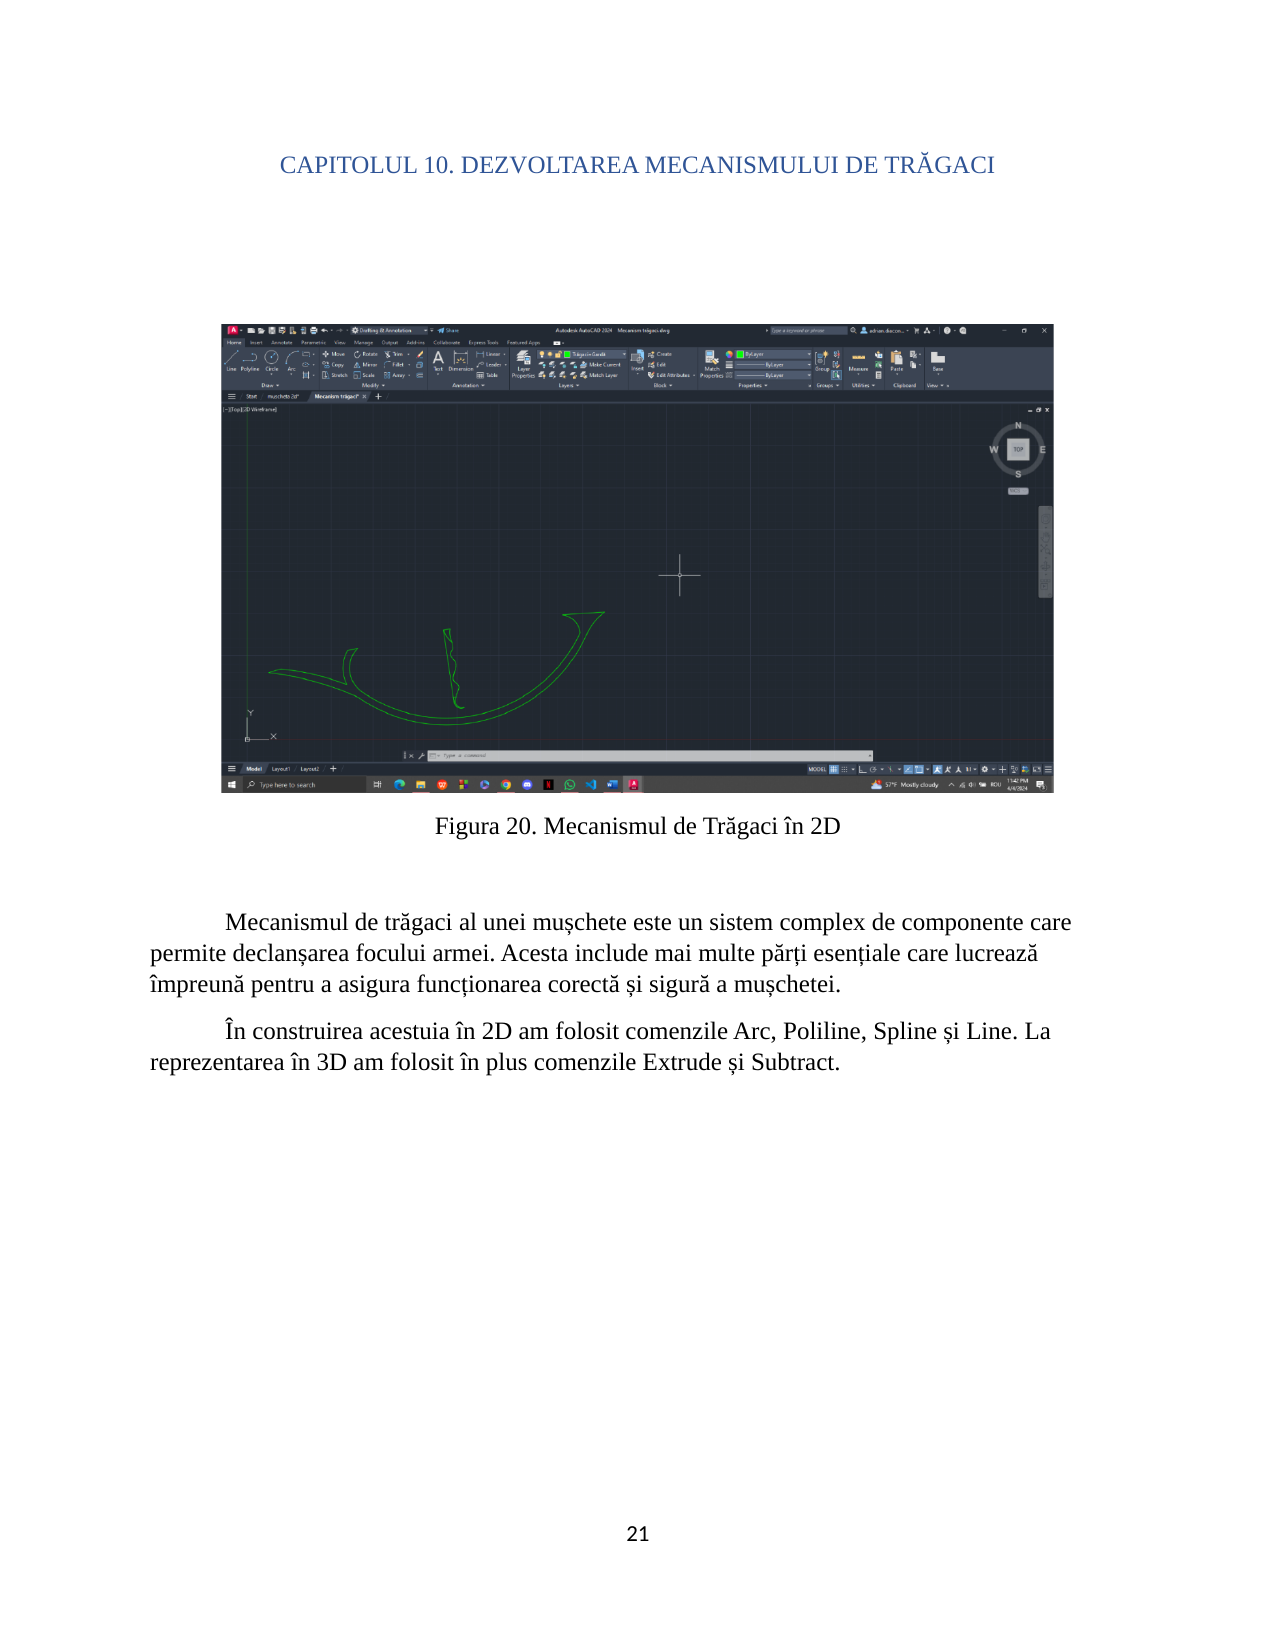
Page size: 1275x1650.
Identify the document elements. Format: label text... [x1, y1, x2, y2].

picture [221, 324, 1054, 793]
text Mecanismul de trăgaci al unei mușchete este un sistem complex de componente care permite declanșarea focului armei. Acesta include mai multe părți esențiale care lucrează împreună pentru a asigura funcționarea corectă și sigură a mușchetei. [150, 907, 1125, 997]
text În construirea acestuia în 2D am folosit comenzile Arc, Poliline, Spline și Line. La reprezentarea în 3D am folosit în plus comenzile Extrude și Subtract. [150, 1016, 1125, 1076]
text Figura 20. Mecanismul de Trăgaci în 2D [150, 811, 1125, 840]
subtitle CAPITOLUL 10. DEZVOLTAREA MECANISMULUI DE TRĂGACI [150, 150, 1125, 179]
